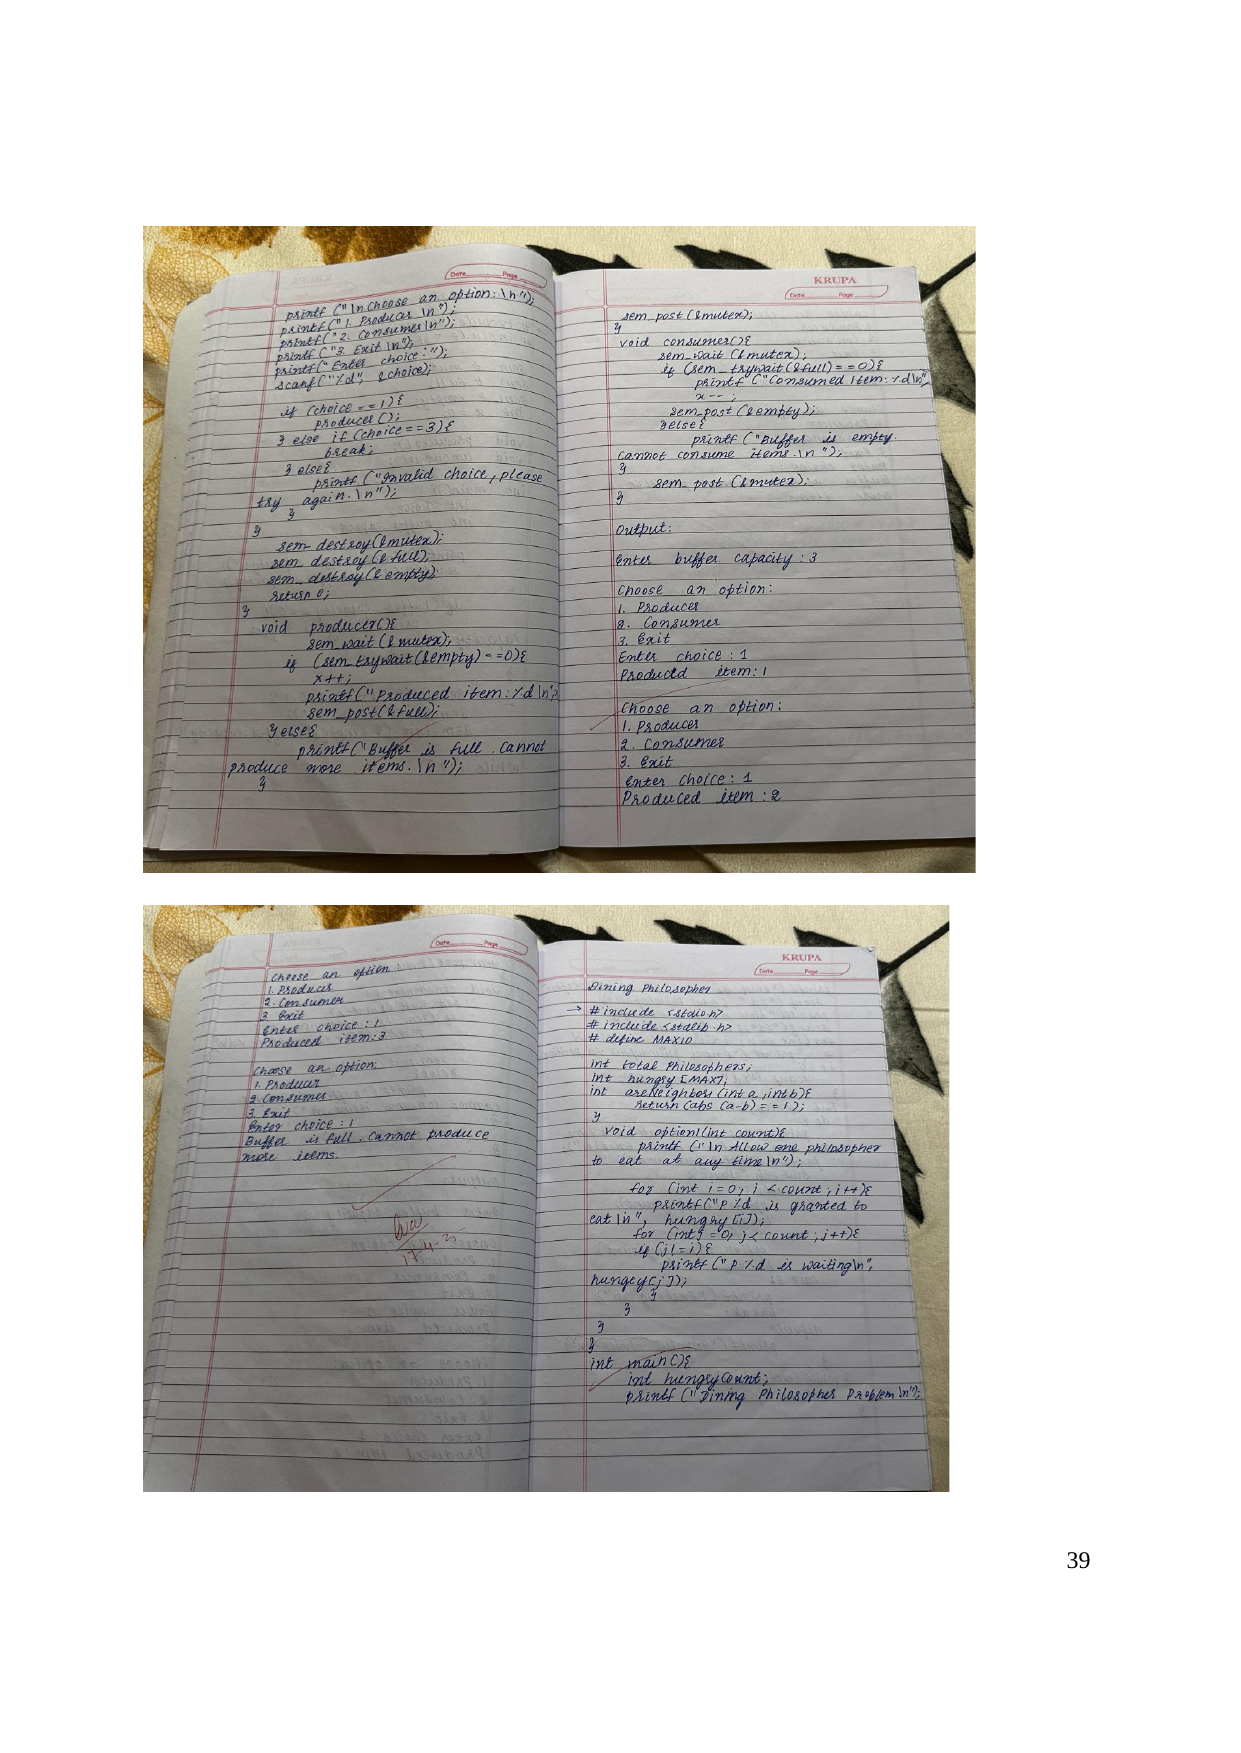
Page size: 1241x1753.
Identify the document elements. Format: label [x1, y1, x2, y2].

picture [143, 905, 950, 1492]
picture [143, 226, 976, 873]
